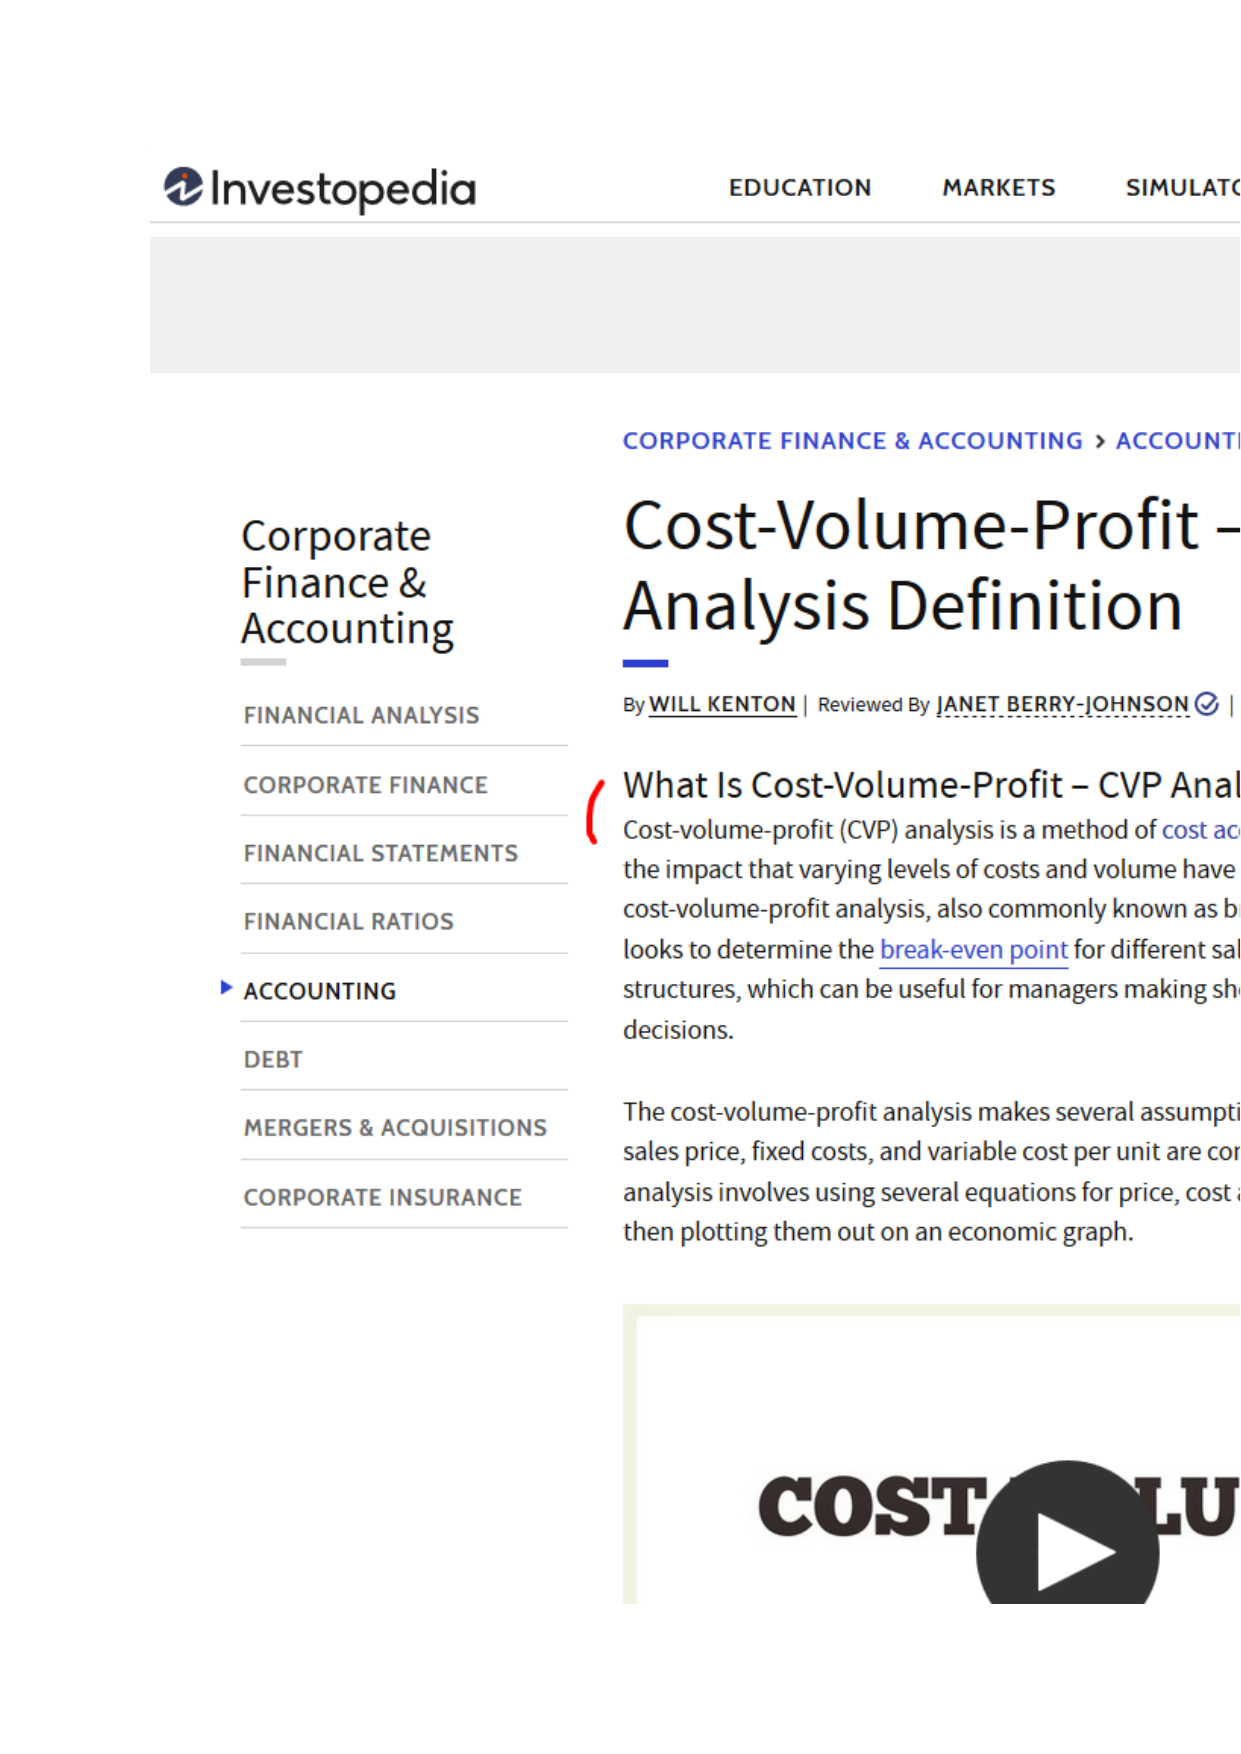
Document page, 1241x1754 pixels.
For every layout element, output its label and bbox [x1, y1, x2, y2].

picture [150, 150, 1241, 1604]
